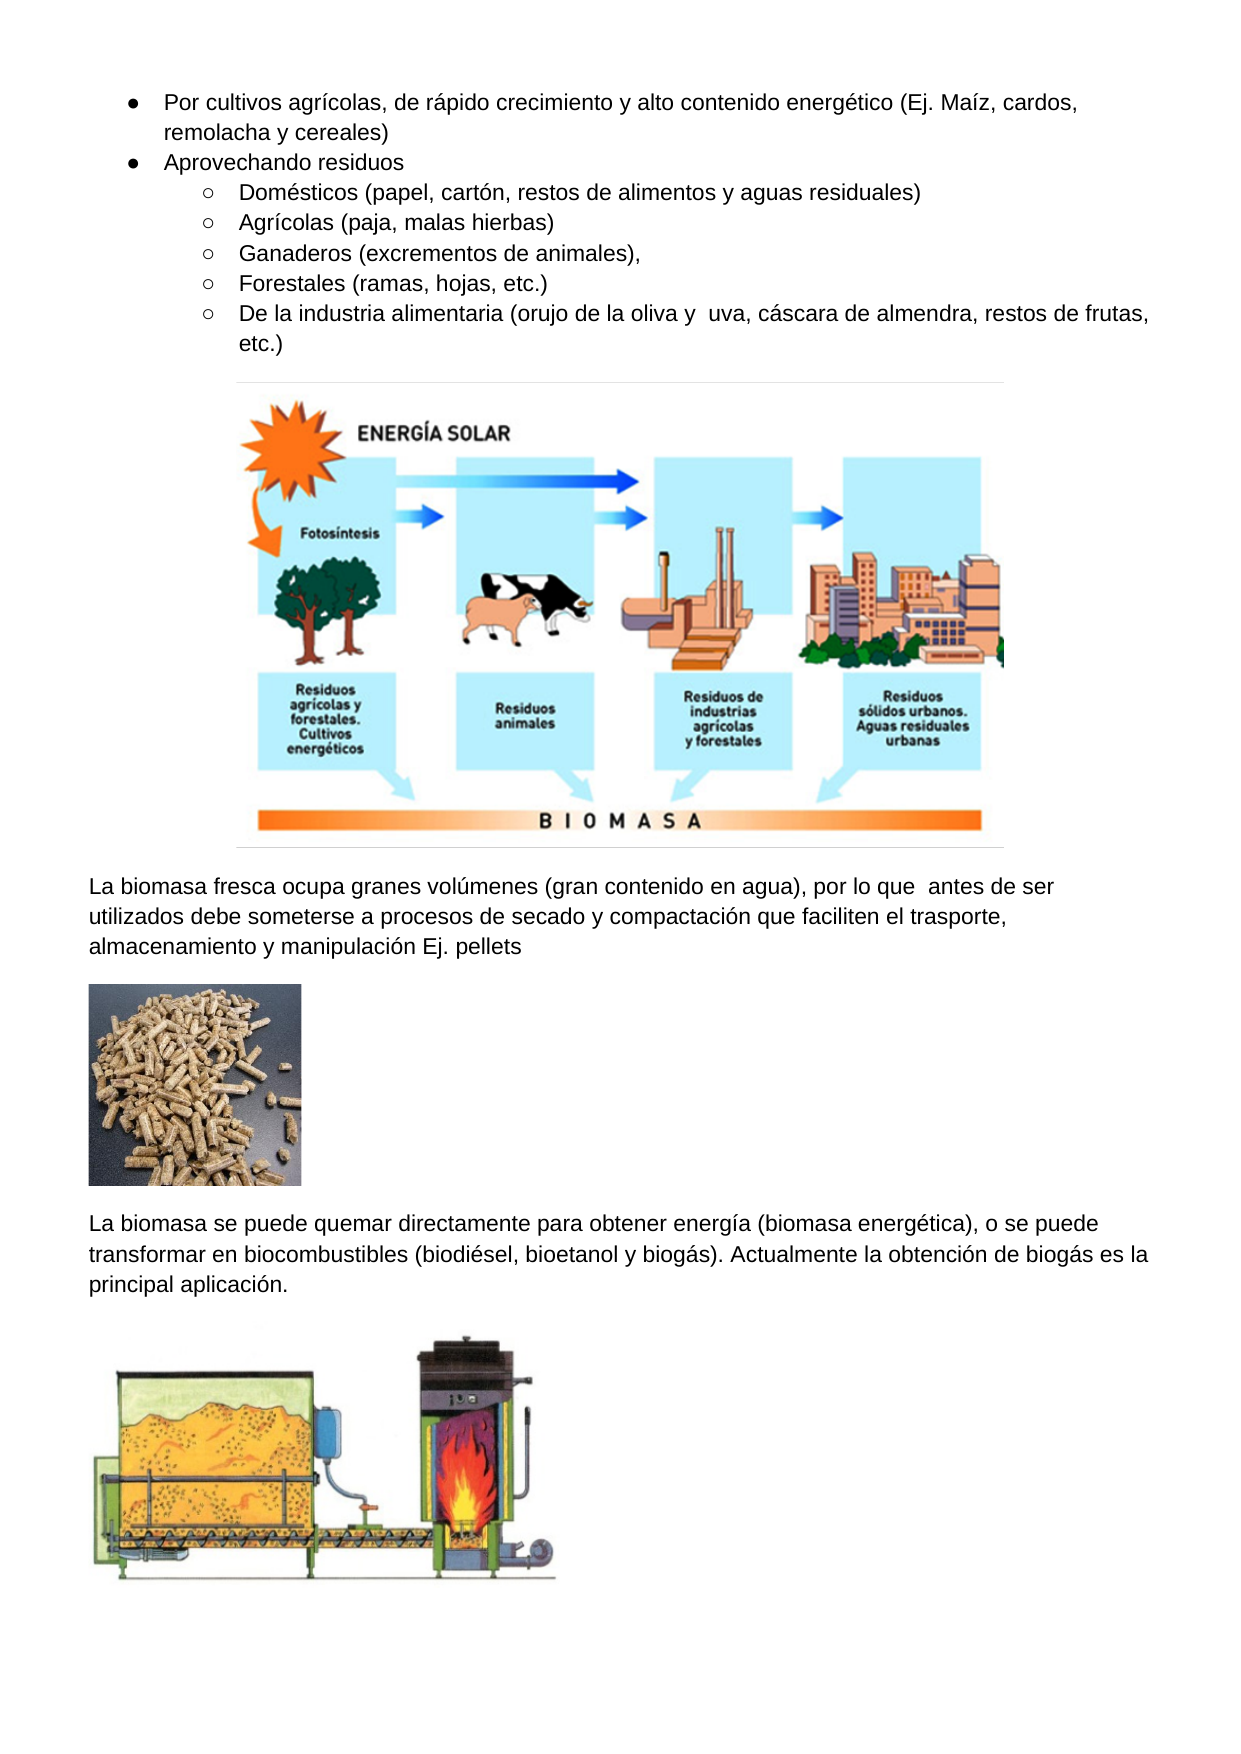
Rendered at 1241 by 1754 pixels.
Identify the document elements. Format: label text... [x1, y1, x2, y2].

list Forestales (ramas, hojas, etc.) [201, 270, 1152, 296]
list De la industria alimentaria (orujo de la oliva y uva, cáscara de almendra, restos de frutas, etc.) [201, 300, 1152, 357]
list Domésticos (papel, cartón, restos de alimentos y aguas residuales) [201, 179, 1152, 206]
list Ganaderos (excrementos de animales), [201, 239, 1152, 266]
list Por cultivos agrícolas, de rápido crecimiento y alto contenido energético (Ej. Maíz, cardos, remolacha y cereales) [126, 88, 1152, 145]
list Agrícolas (paja, malas hierbas) [201, 209, 1152, 236]
picture [88, 1321, 560, 1588]
text La biomasa se puede quemar directamente para obtener energía (biomasa energética), o se puede transformar en biocombustibles (biodiésel, bioetanol y biogás). Actualmente la obtención de biogás es la principal aplicación. [88, 1210, 1152, 1297]
text La biomasa fresca ocupa granes volúmenes (gran contenido en agua), por lo que antes de ser utilizados debe someterse a procesos de secado y compactación que faciliten el trasporte, almacenamiento y manipulación Ej. pellets [88, 873, 1152, 960]
list Aprovechando residuos [126, 149, 1152, 175]
picture [236, 381, 1004, 849]
picture [88, 984, 302, 1186]
